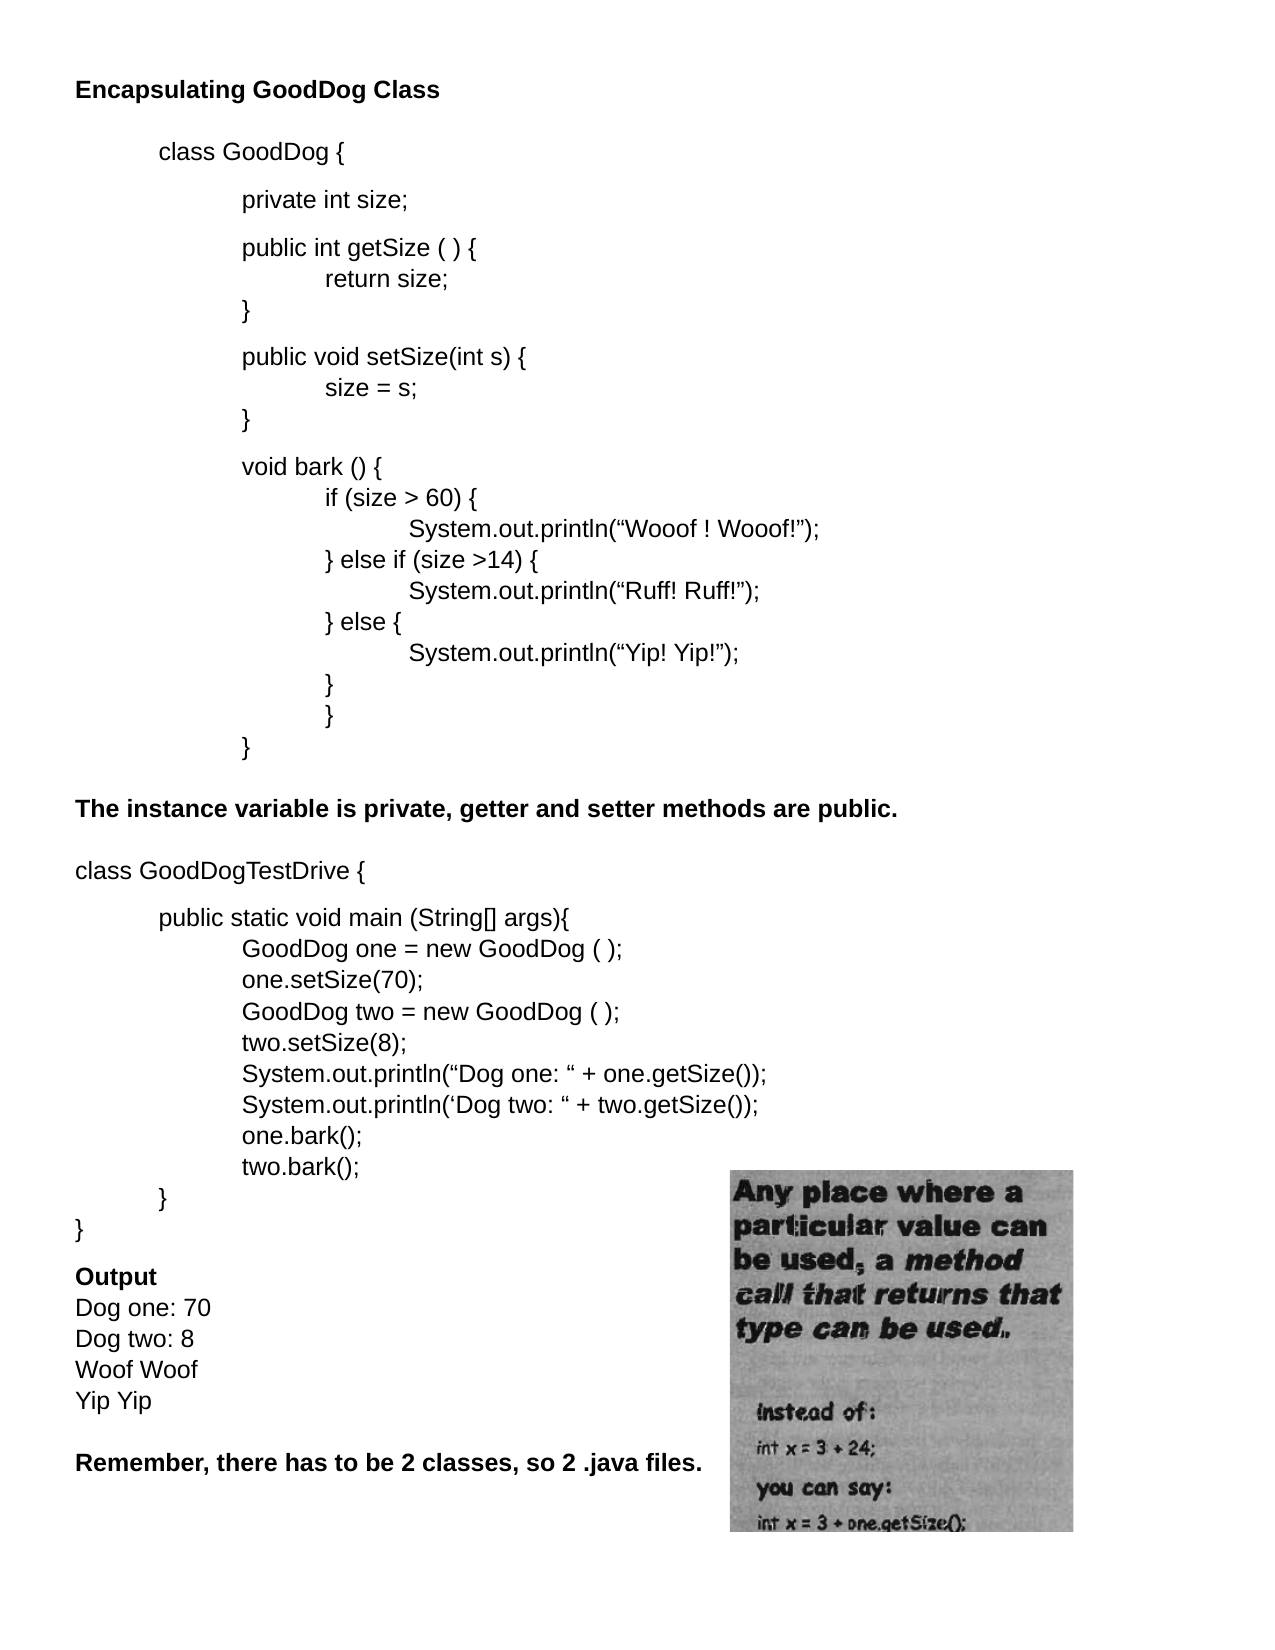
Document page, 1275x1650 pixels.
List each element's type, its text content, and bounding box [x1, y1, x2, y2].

text public int getSize ( ) { return size; } [75, 232, 1200, 323]
text void bark () { if (size > 60) { System.out.println(“Wooof ! Wooof!”); } else if (size >14) { System.out.println(“Ruff! Ruff!”); } else { System.out.println(“Yip! Yip!”); } } } The instance variable is private, getter and setter methods are public. class GoodDogTestDrive { [75, 452, 1200, 884]
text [75, 1261, 1200, 1569]
text public static void main (String[] args){ GoodDog one = new GoodDog ( ); one.setSize(70); GoodDog two = new GoodDog ( ); two.setSize(8); System.out.println(“Dog one: “ + one.getSize()); System.out.println(‘Dog two: “ + two.getSize()); one.bark(); two.bark(); } } [75, 903, 1200, 1242]
picture [729, 1170, 1074, 1532]
text } Encapsulation Our data is exposed, exposed means reachable with the dot operator theCat.height = 27; Reference variable can be changed by anyone.. This is bad, we need to build setter methods for all the instance variables and find a way to force other code to call the setters rather than access the data directly. public void setHeight (int ht) { if (ht > 9) { height = ht; } } This puts in a check to guarantee a minimum height and by forcing everybody to call a setter method, it is protected. Encapsulating GoodDog Class class GoodDog { [75, 75, 1200, 166]
text public void setSize(int s) { size = s; } [75, 342, 1200, 433]
text private int size; [75, 185, 1200, 213]
